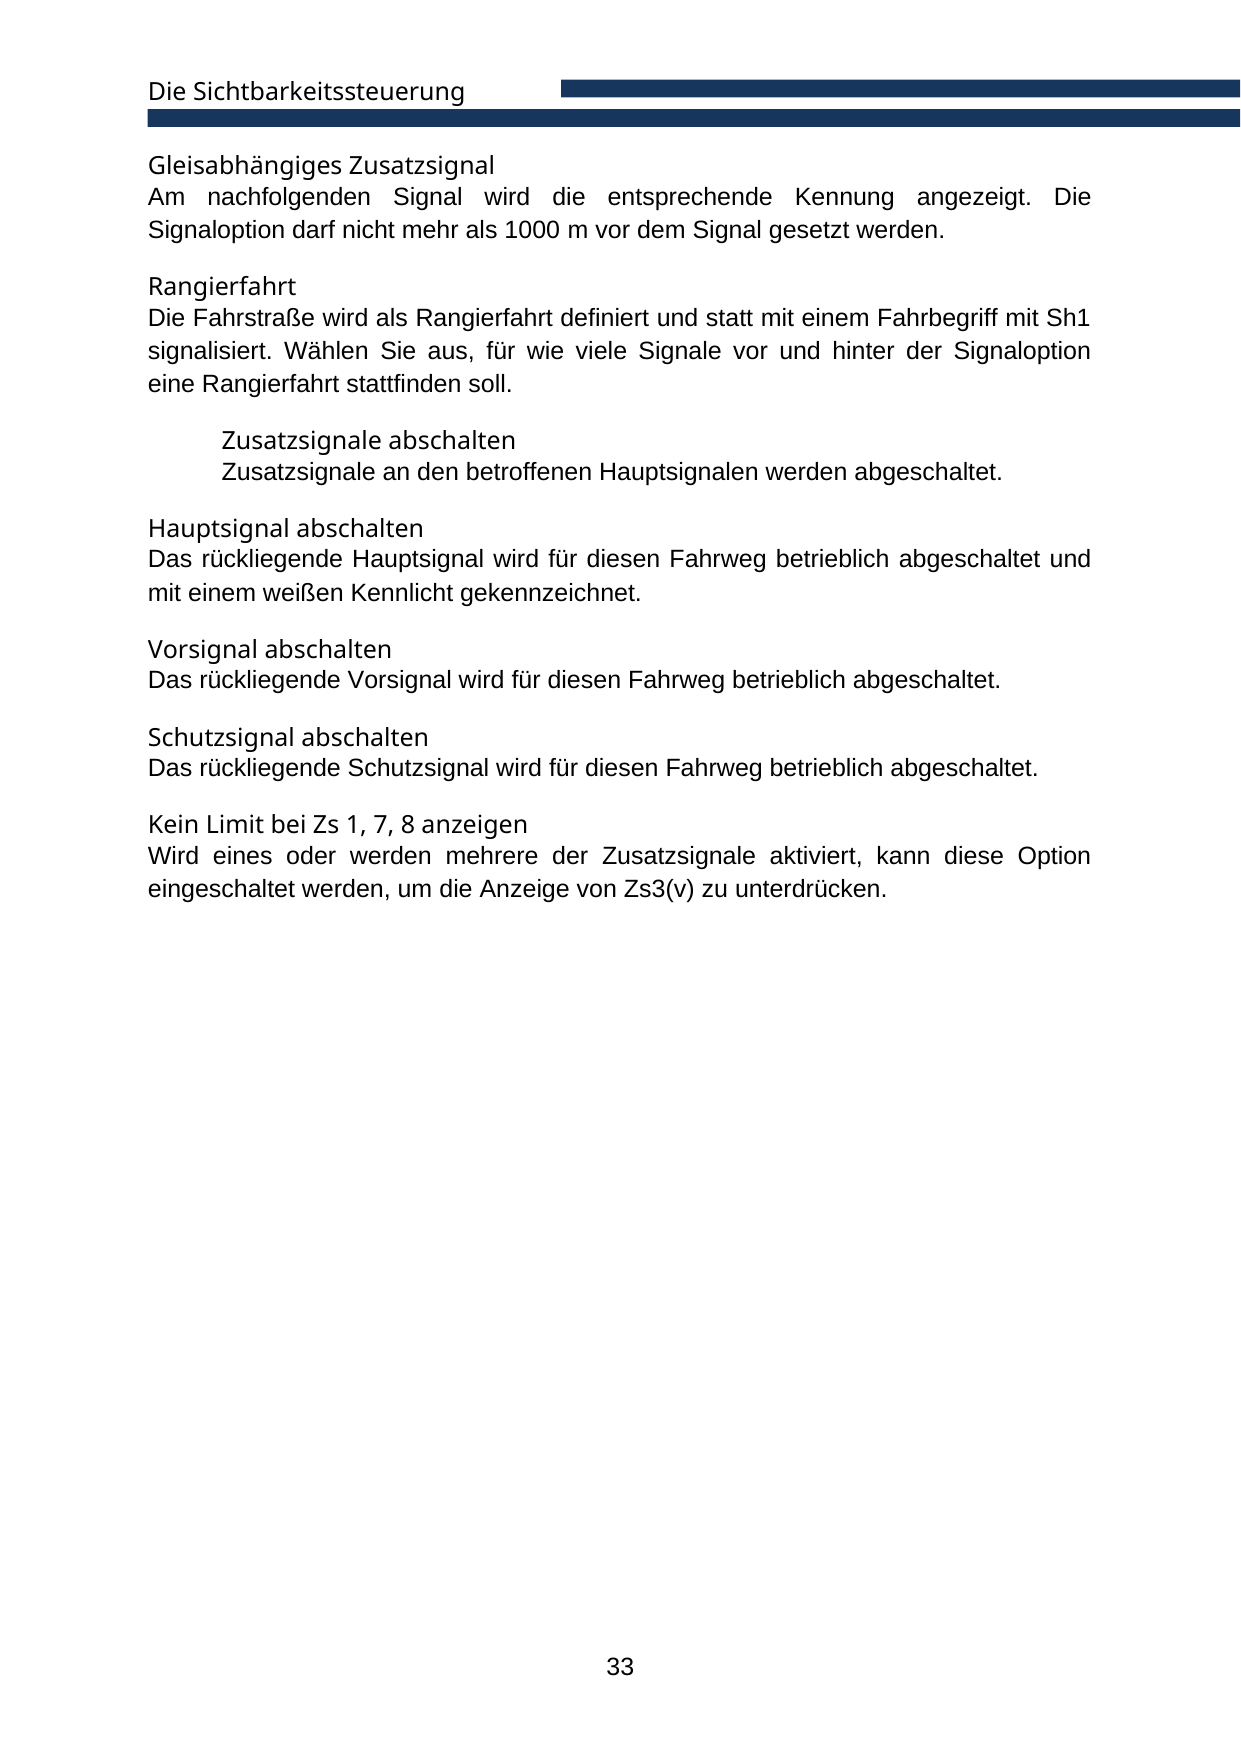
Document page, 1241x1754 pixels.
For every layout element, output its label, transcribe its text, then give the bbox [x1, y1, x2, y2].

text Kein Limit bei Zs 1, 7, 8 anzeigen [148, 807, 1093, 841]
text Zusatzsignale abschalten [148, 422, 1093, 457]
text Gleisabhängiges Zusatzsignal [148, 148, 1093, 182]
text Schutzsignal abschalten [148, 719, 1093, 753]
text Die Fahrstraße wird als Rangierfahrt definiert und statt mit einem Fahrbegriff mit Sh1 signalisiert. Wählen Sie aus, für wie viele Signale vor und hinter der Signaloption eine Rangierfahrt stattfinden soll. [148, 303, 1093, 397]
text Wird eines oder werden mehrere der Zusatzsignale aktiviert, kann diese Option eingeschaltet werden, um die Anzeige von Zs3(v) zu unterdrücken. [148, 841, 1093, 903]
text Das rückliegende Vorsignal wird für diesen Fahrweg betrieblich abgeschaltet. [148, 665, 1093, 694]
text Am nachfolgenden Signal wird die entsprechende Kennung angezeigt. Die Signaloption darf nicht mehr als 1000 m vor dem Signal gesetzt werden. [148, 182, 1093, 243]
text Rangierfahrt [148, 268, 1093, 303]
text Zusatzsignale an den betroffenen Hauptsignalen werden abgeschaltet. [148, 457, 1093, 485]
text Hauptsignal abschalten [148, 510, 1093, 544]
text Das rückliegende Hauptsignal wird für diesen Fahrweg betrieblich abgeschaltet und mit einem weißen Kennlicht gekennzeichnet. [148, 544, 1093, 606]
text Das rückliegende Schutzsignal wird für diesen Fahrweg betrieblich abgeschaltet. [148, 753, 1093, 782]
text Vorsignal abschalten [148, 631, 1093, 665]
